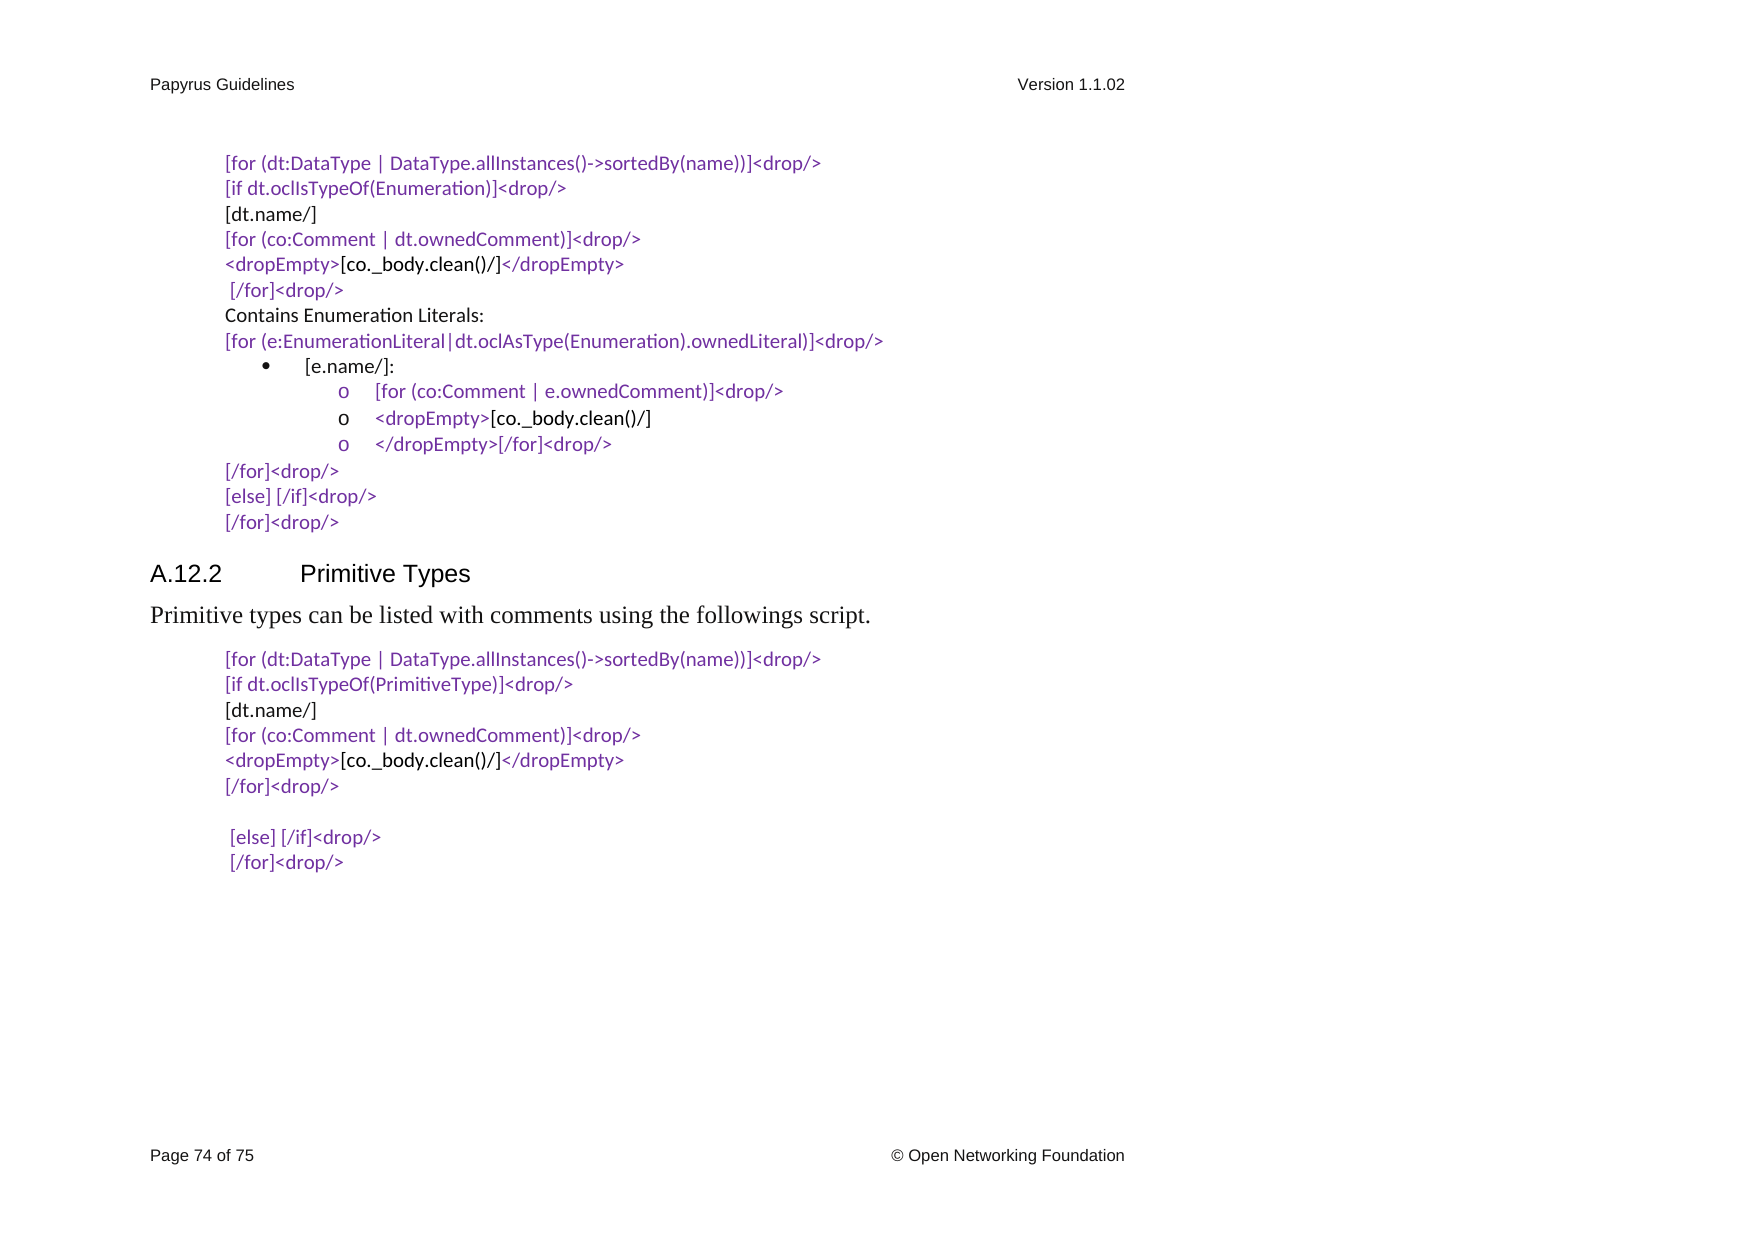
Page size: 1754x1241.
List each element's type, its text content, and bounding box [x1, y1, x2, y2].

text [else] [/if]<drop/> [225, 483, 1604, 509]
text [if dt.oclIsTypeOf(Enumeration)]<drop/> [225, 175, 1604, 201]
text [dt.name/] [225, 201, 1604, 226]
text <dropEmpty>[co._body.clean()/]</dropEmpty> [225, 748, 1604, 773]
text [for (e:EnumerationLiteral|dt.oclAsType(Enumeration).ownedLiteral)]<drop/> [225, 328, 1604, 353]
text [if dt.oclIsTypeOf(PrimitiveType)]<drop/> [225, 671, 1604, 697]
subtitle Primitive Types [150, 559, 1604, 588]
list </dropEmpty>[/for]<drop/> [337, 432, 1604, 458]
text [/for]<drop/> [225, 849, 1604, 875]
text [else] [/if]<drop/> [225, 824, 1604, 849]
text Primitive types can be listed with comments using the followings script. [150, 601, 1604, 629]
list [e.name/]: [262, 353, 1604, 379]
text [for (dt:DataType | DataType.allInstances()->sortedBy(name))]<drop/> [225, 150, 1604, 175]
text [for (dt:DataType | DataType.allInstances()->sortedBy(name))]<drop/> [225, 646, 1604, 671]
text [dt.name/] [225, 697, 1604, 722]
list <dropEmpty>[co._body.clean()/] [337, 405, 1604, 432]
text [for (co:Comment | dt.ownedComment)]<drop/> [225, 226, 1604, 252]
text [for (co:Comment | dt.ownedComment)]<drop/> [225, 722, 1604, 748]
text [/for]<drop/> [225, 773, 1604, 798]
text <dropEmpty>[co._body.clean()/]</dropEmpty> [225, 252, 1604, 277]
list [for (co:Comment | e.ownedComment)]<drop/> [337, 379, 1604, 405]
text [/for]<drop/> [225, 458, 1604, 483]
text [/for]<drop/> [225, 509, 1604, 534]
text Contains Enumeration Literals: [225, 302, 1604, 328]
text [/for]<drop/> [225, 277, 1604, 302]
